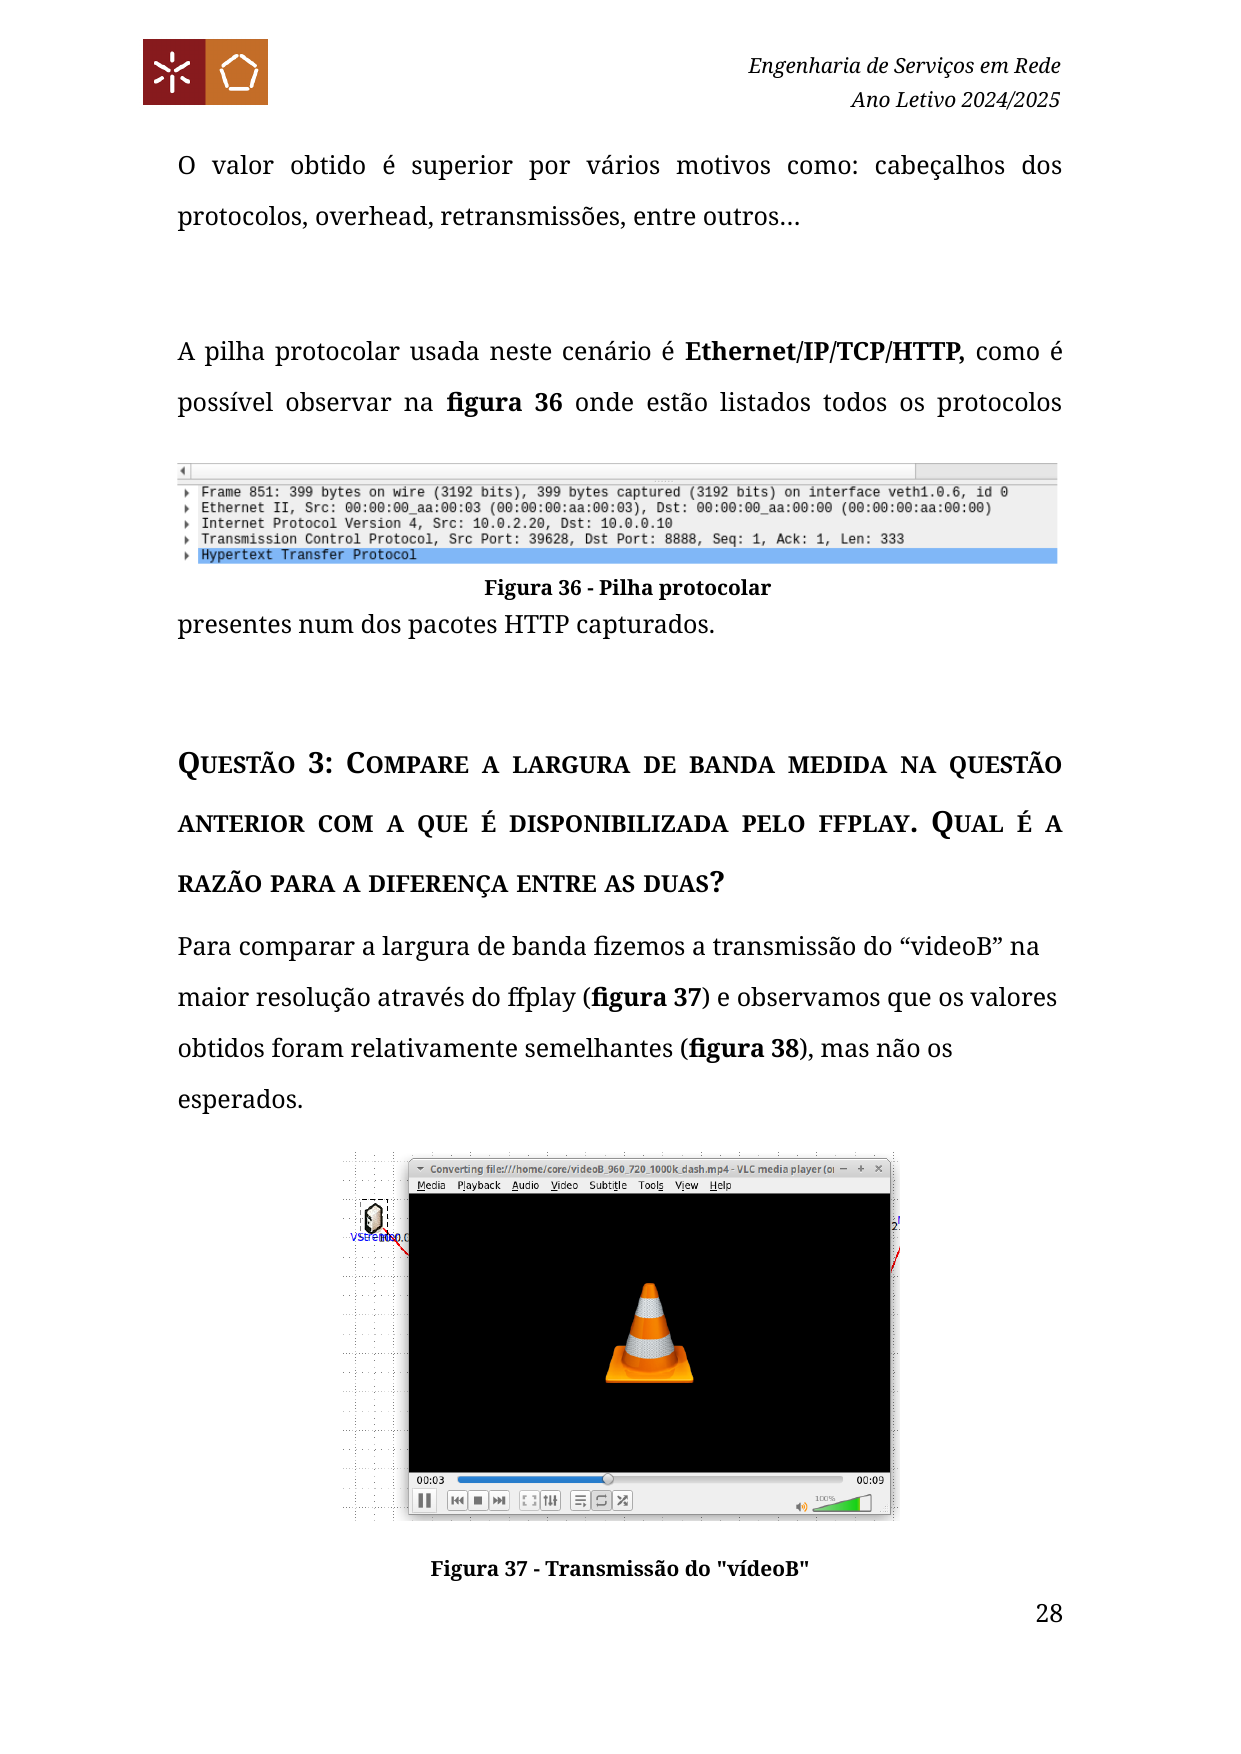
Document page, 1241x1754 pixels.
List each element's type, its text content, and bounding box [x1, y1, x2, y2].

text Para comparar a largura de banda fizemos a transmissão do “videoB” na maior resolução através do ffplay (figura 37) e observamos que os valores obtidos foram relativamente semelhantes (figura 38), mas não os esperados. [177, 929, 1063, 1116]
picture [138, 36, 270, 109]
text Figura 37 - Transmissão do "vídeoB" [177, 1554, 1063, 1583]
text O valor obtido é superior por vários motivos como: cabeçalhos dos protocolos, overhead, retransmissões, entre outros… [177, 148, 1063, 233]
subtitle Questão 3: Compare a largura de banda medida na questão anterior com a que é disponibilizada pelo ffplay. Qual é a razão para a diferença entre as duas? [177, 742, 1063, 901]
picture [177, 463, 1058, 564]
picture [340, 1149, 900, 1521]
